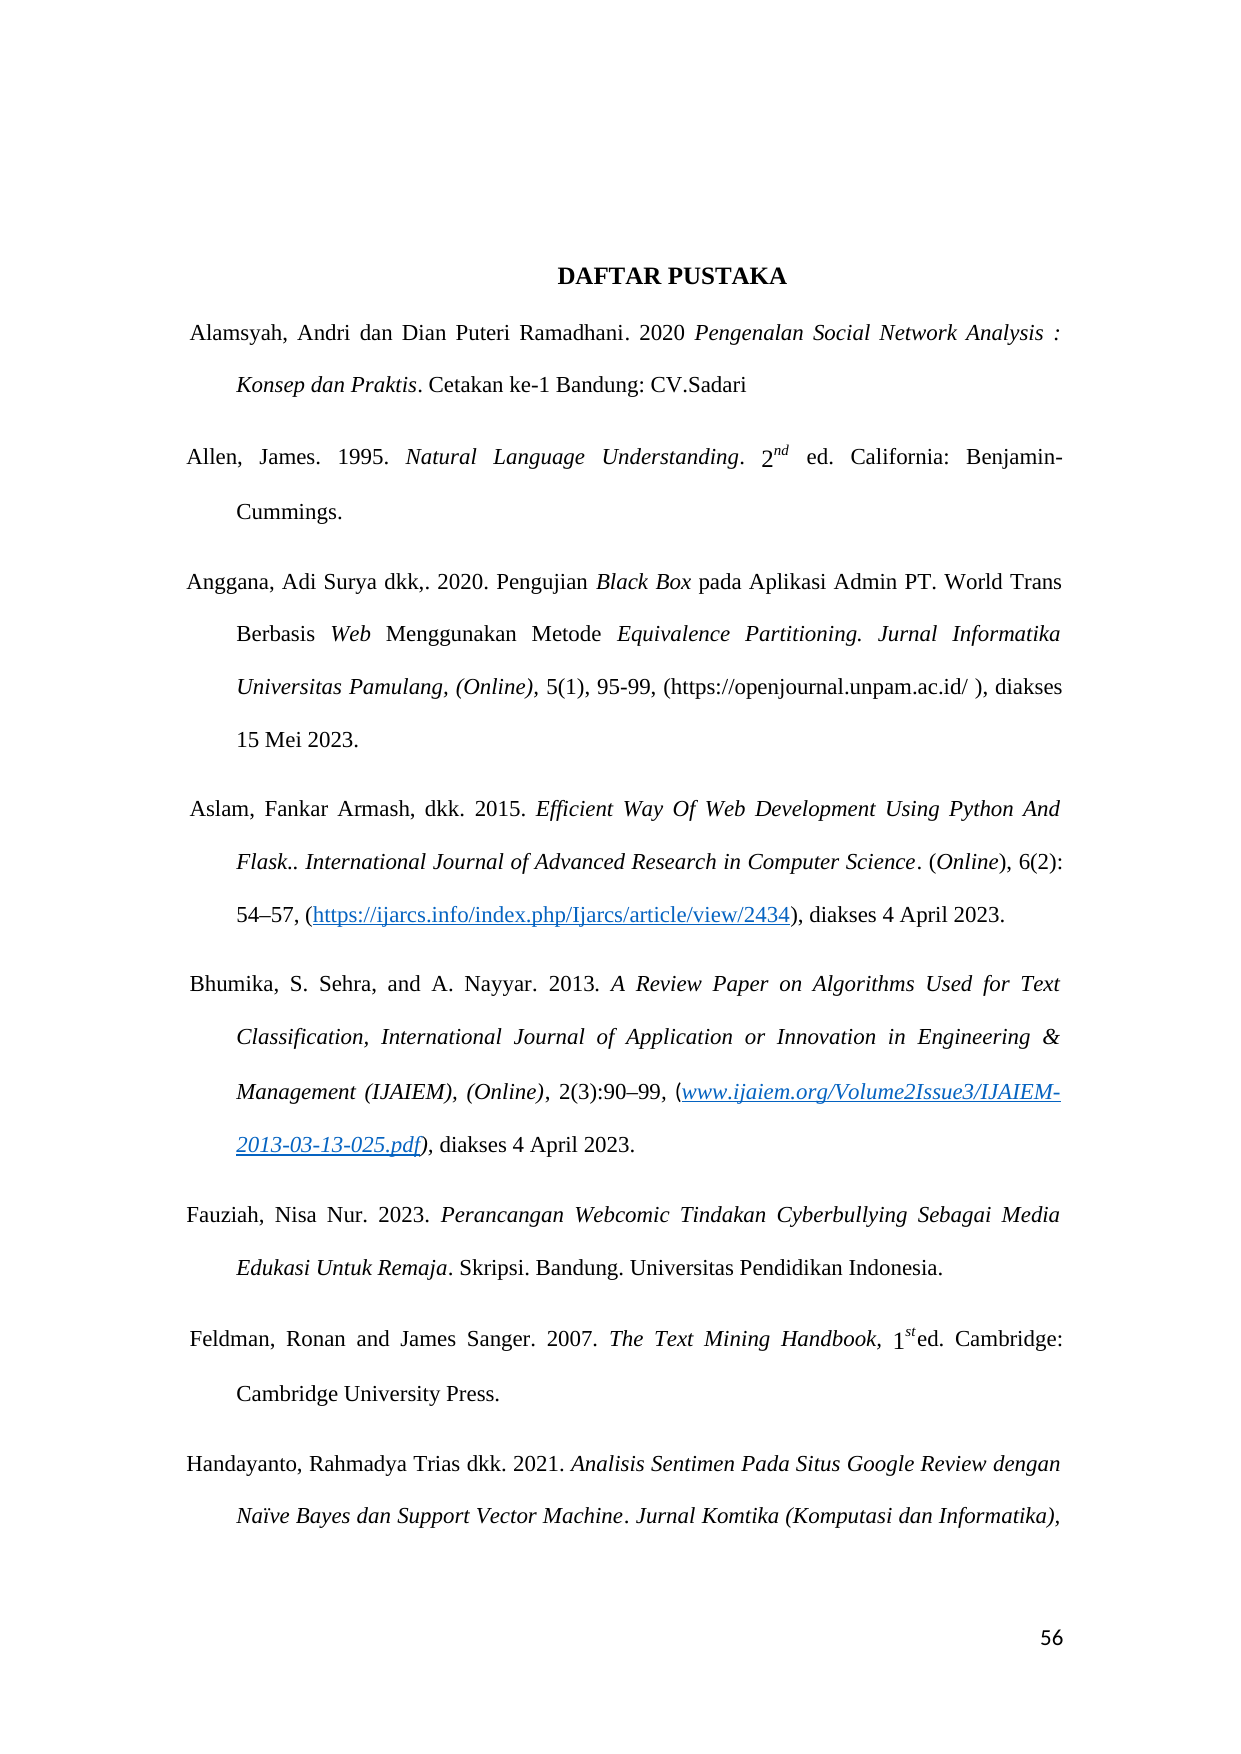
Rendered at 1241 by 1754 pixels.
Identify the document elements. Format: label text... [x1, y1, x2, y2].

text Feldman, Ronan and James Sanger. 2007. The Text Mining Handbook, ed. Cambridge: Cambridge University Press. [189, 1323, 1063, 1407]
text Fauziah, Nisa Nur. 2023. Perancangan Webcomic Tindakan Cyberbullying Sebagai Media Edukasi Untuk Remaja. Skripsi. Bandung. Universitas Pendidikan Indonesia. [186, 1201, 1063, 1280]
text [186, 1450, 1063, 1529]
text Allen, James. 1995. Natural Language Understanding. ed. California: Benjamin-Cummings. [186, 441, 1063, 525]
text Bhumika, S. Sehra, and A. Nayyar. 2013. A Review Paper on Algorithms Used for Text Classification, International Journal of Application or Innovation in Engineering & Management (IJAIEM), (Online), 2(3):90–99, (www.ijaiem.org/Volume2Issue3/IJAIEM-2013-03-13-025.pdf), diakses 4 April 2023. [189, 970, 1063, 1158]
text Aslam, Fankar Armash, dkk. 2015. Efficient Way Of Web Development Using Python And Flask.. International Journal of Advanced Research in Computer Science. (Online), 6(2): 54–57, (https://ijarcs.info/index.php/Ijarcs/article/view/2434), diakses 4 April 2023. [189, 795, 1063, 927]
text Alamsyah, Andri dan Dian Puteri Ramadhani. 2020 Pengenalan Social Network Analysis : Konsep dan Praktis. Cetakan ke-1 Bandung: CV.Sadari [189, 319, 1063, 398]
subtitle DAFTAR PUSTAKA [281, 261, 1063, 290]
text Anggana, Adi Surya dkk,. 2020. Pengujian Black Box pada Aplikasi Admin PT. World Trans Berbasis Web Menggunakan Metode Equivalence Partitioning. Jurnal Informatika Universitas Pamulang, (Online), 5(1), 95-99, (https://openjournal.unpam.ac.id/ ), diakses 15 Mei 2023. [186, 594, 1063, 752]
